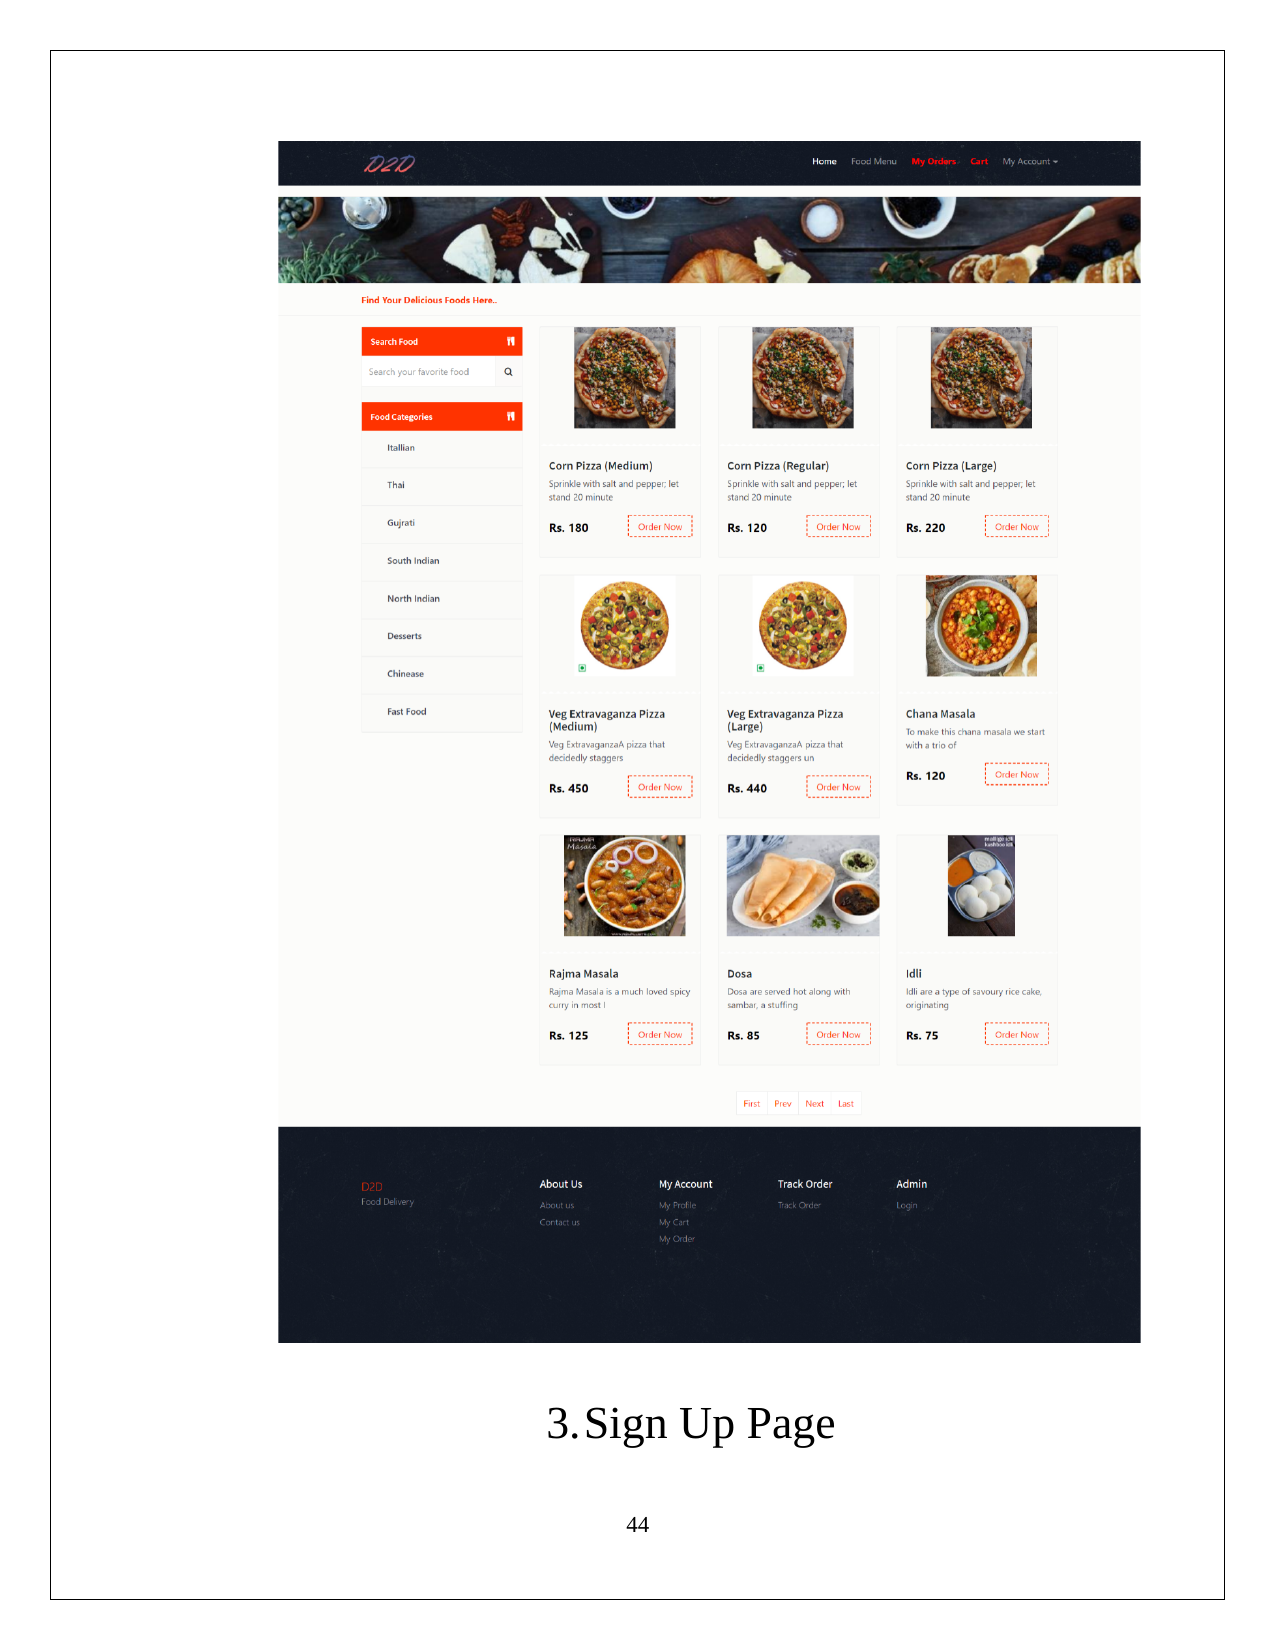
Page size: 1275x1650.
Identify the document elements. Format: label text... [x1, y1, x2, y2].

picture [278, 141, 1141, 1343]
list Sign Up Page [177, 1395, 1204, 1477]
